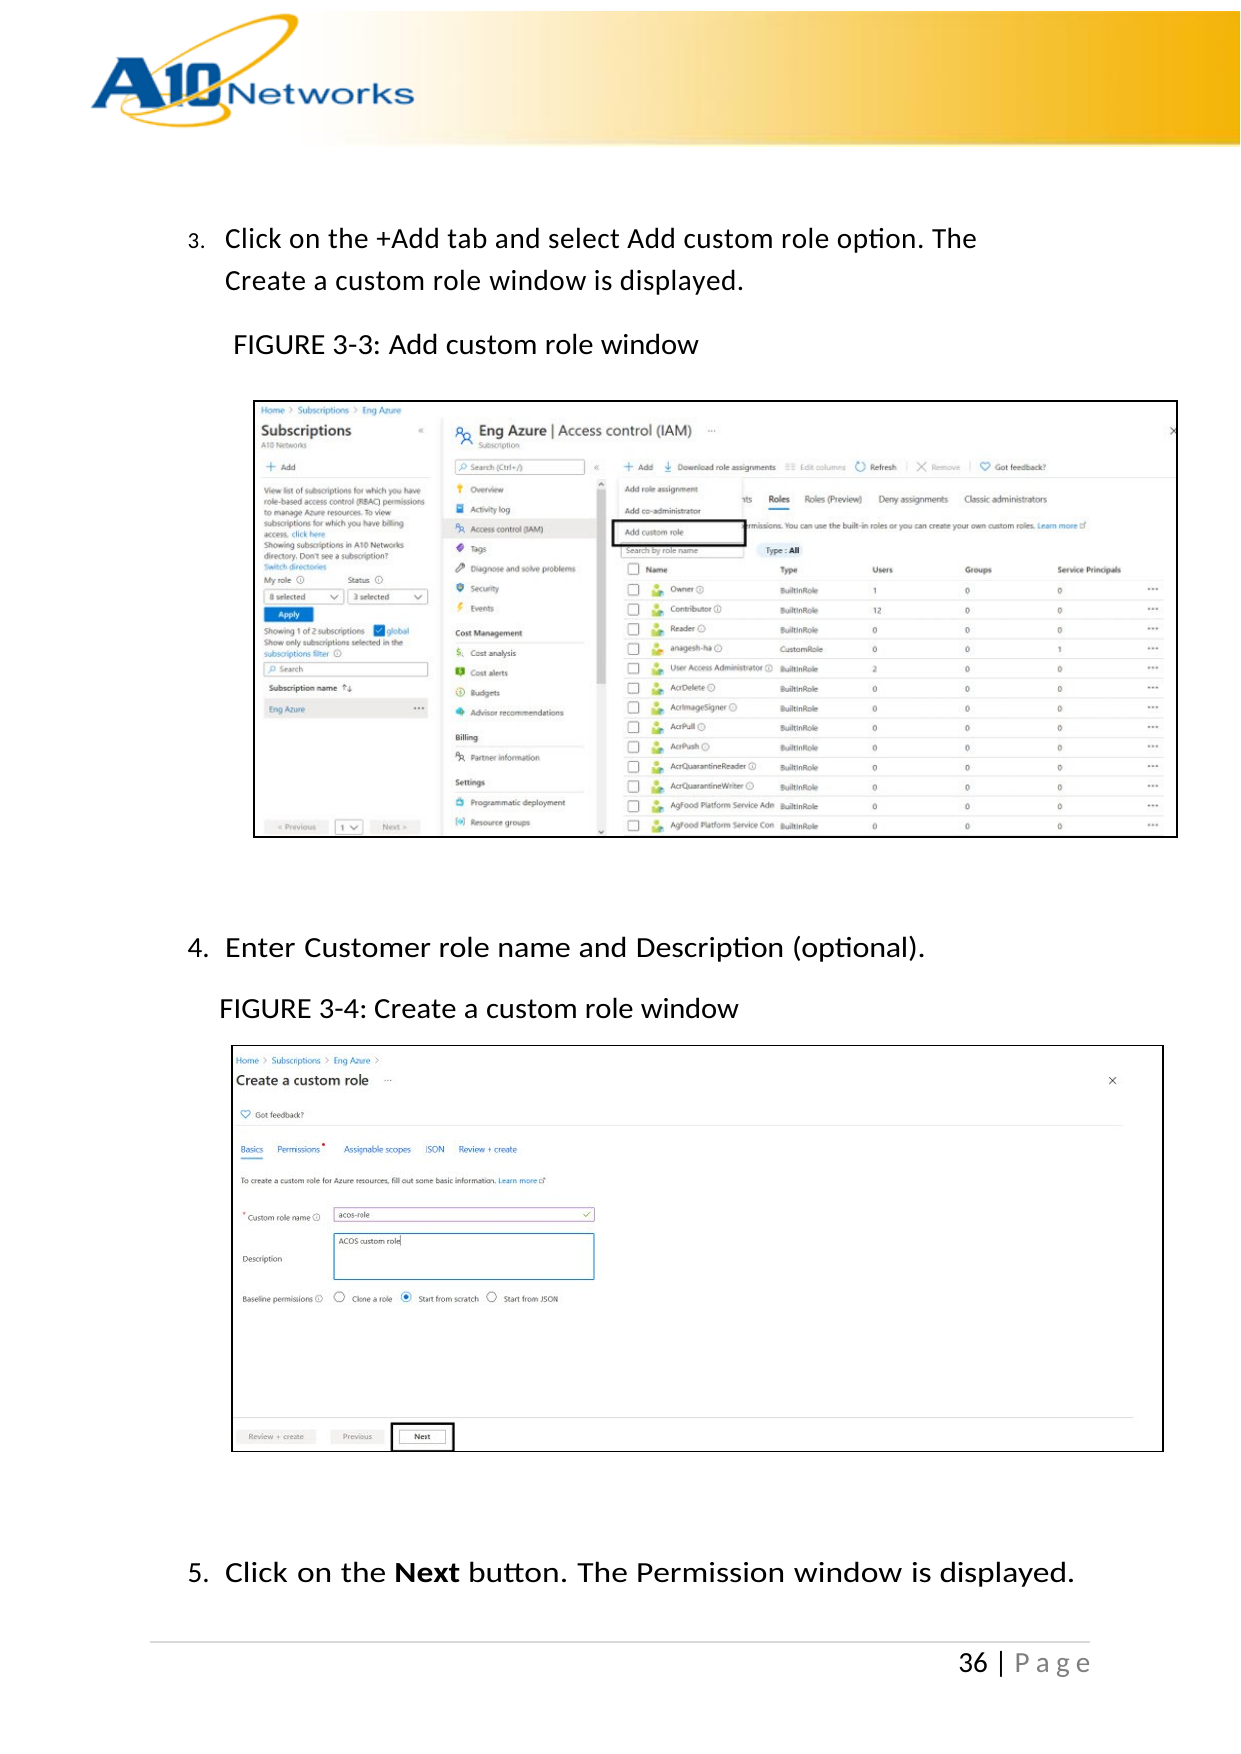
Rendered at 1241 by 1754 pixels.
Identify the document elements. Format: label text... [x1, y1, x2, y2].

picture [233, 1053, 1138, 1451]
list Click on the +Add tab and select Add custom role option. The Create a custom role window is displayed. [187, 221, 1003, 298]
text FIGURE 3-3: Add custom role window [212, 326, 1090, 362]
picture [255, 402, 1176, 836]
list Enter Customer role name and Description (optional). [187, 929, 1090, 964]
text FIGURE 3-4: Create a custom role window [212, 991, 1090, 1026]
list Click on the Next button. The Permission window is displayed. [187, 1554, 1090, 1589]
picture [0, 11, 1241, 147]
